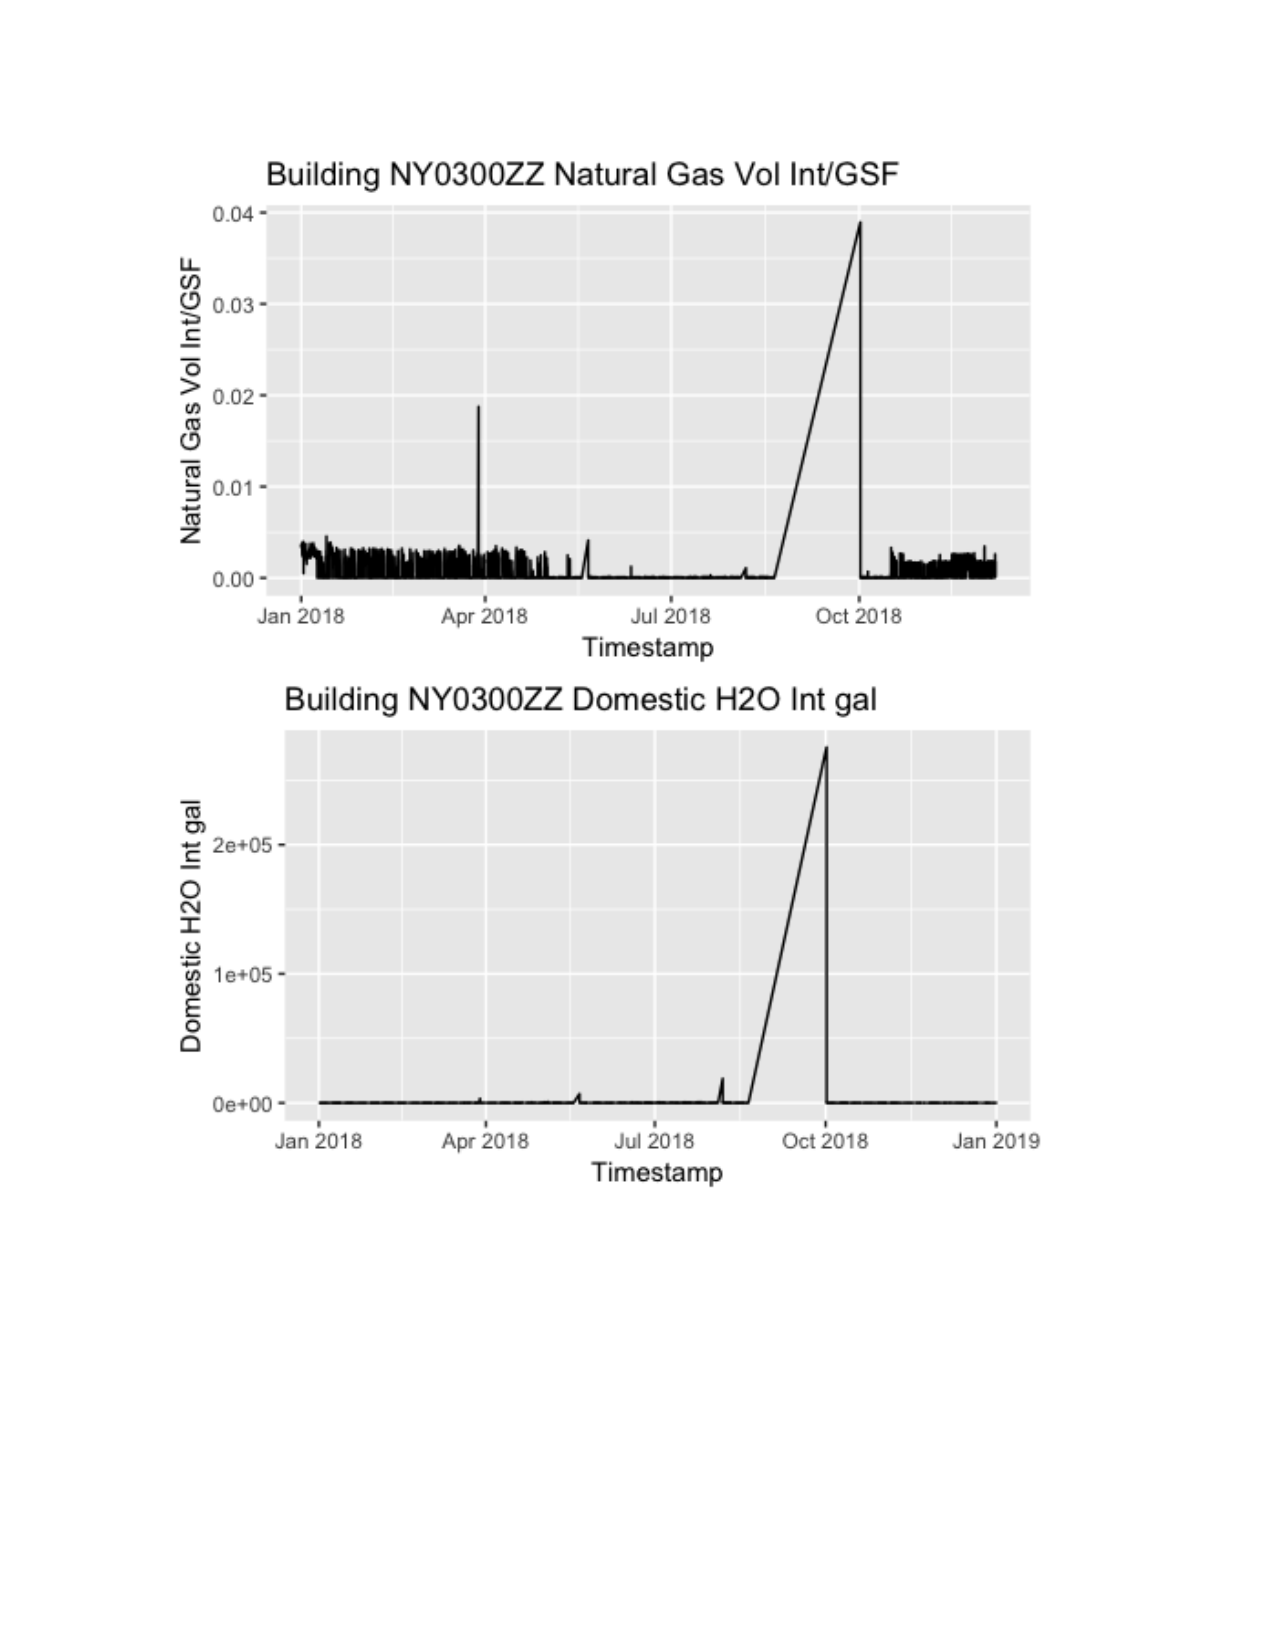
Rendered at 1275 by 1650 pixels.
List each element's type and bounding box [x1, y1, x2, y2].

picture [168, 150, 1044, 1200]
